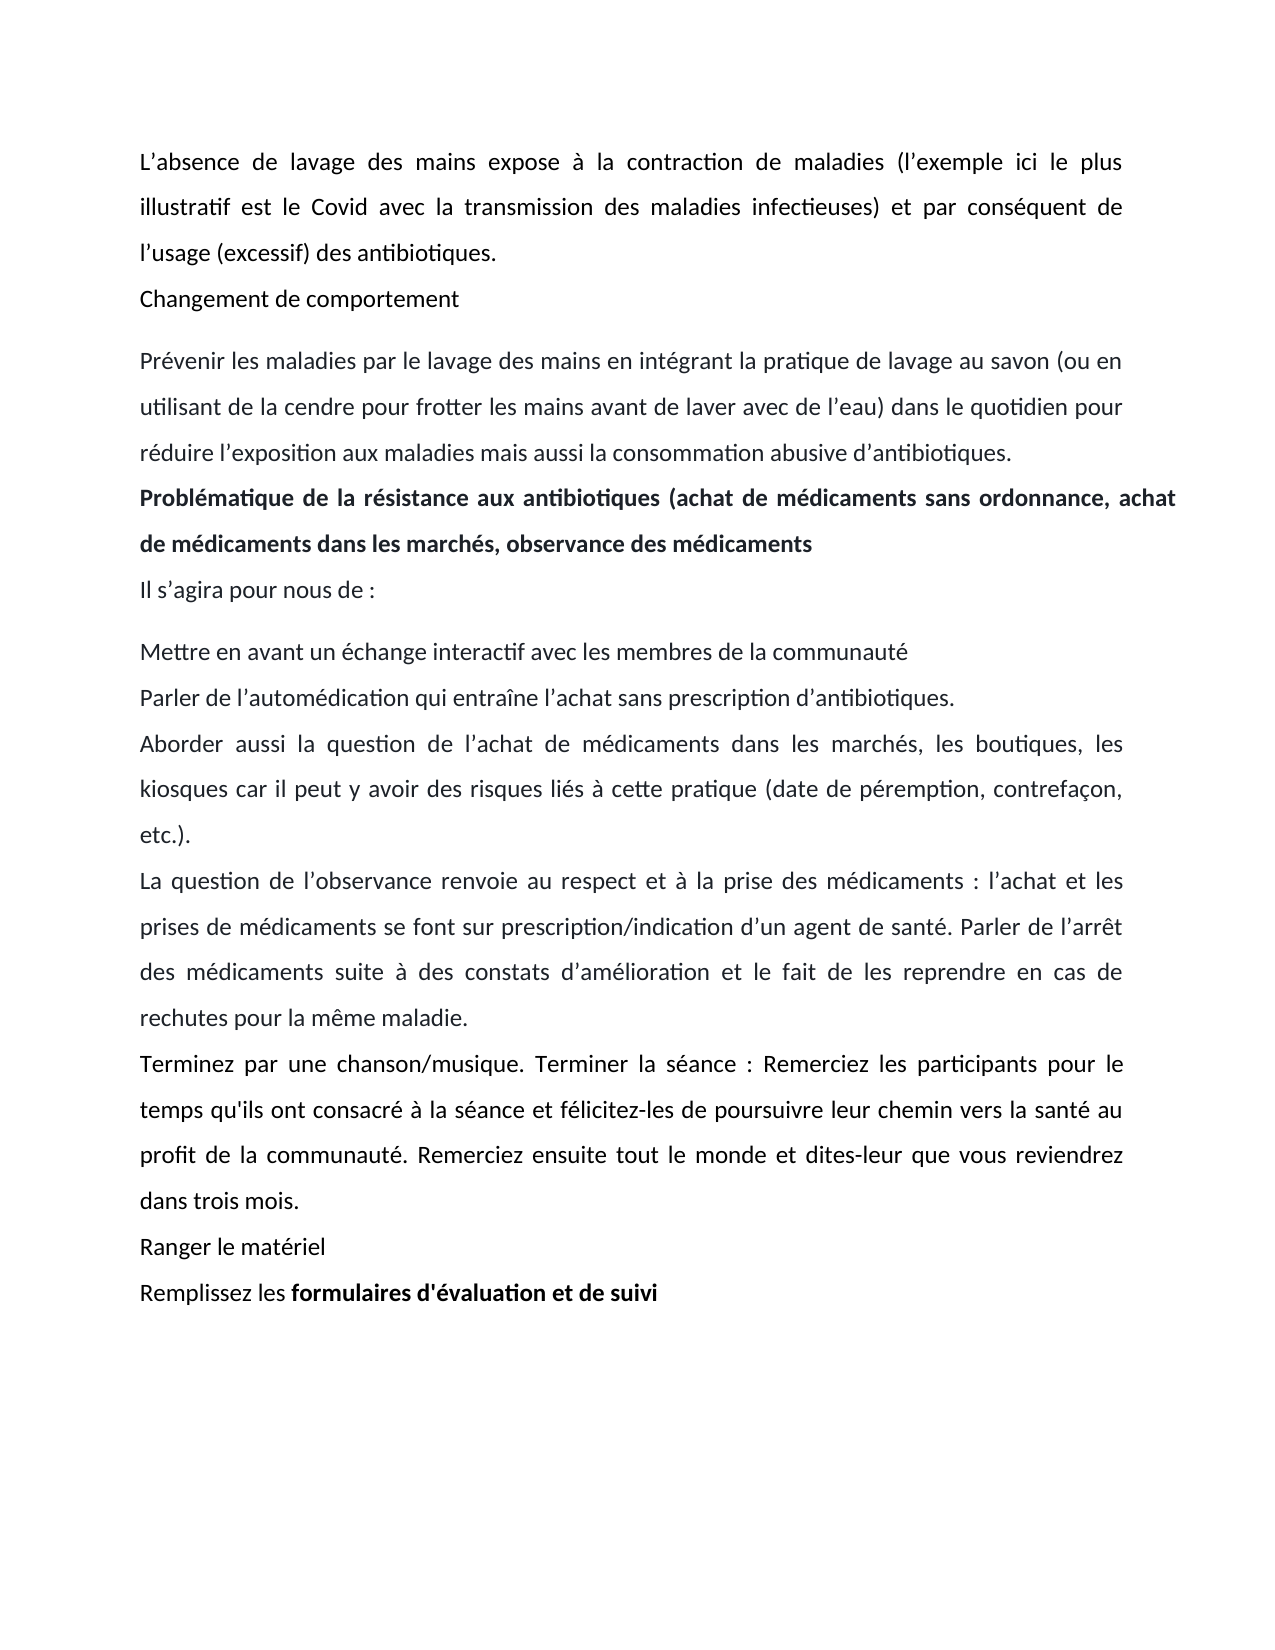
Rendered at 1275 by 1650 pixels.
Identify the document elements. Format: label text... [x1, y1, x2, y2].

text Parler de l’automédication qui entraîne l’achat sans prescription d’antibiotiques. [139, 682, 1177, 713]
text Terminez par une chanson/musique. Terminer la séance : Remerciez les participants pour le temps qu'ils ont consacré à la séance et félicitez-les de poursuivre leur chemin vers la santé au profit de la communauté. Remerciez ensuite tout le monde et dites-leur que vous reviendrez dans trois mois. [139, 1048, 1125, 1216]
text Mettre en avant un échange interactif avec les membres de la communauté [139, 636, 1177, 667]
text Aborder aussi la question de l’achat de médicaments dans les marchés, les boutiques, les kiosques car il peut y avoir des risques liés à cette pratique (date de péremption, contrefaçon, etc.). [139, 728, 1125, 850]
text L’absence de lavage des mains expose à la contraction de maladies (l’exemple ici le plus illustratif est le Covid avec la transmission des maladies infectieuses) et par conséquent de l’usage (excessif) des antibiotiques. [139, 146, 1125, 268]
text Changement de comportement [139, 283, 1177, 313]
text Prévenir les maladies par le lavage des mains en intégrant la pratique de lavage au savon (ou en utilisant de la cendre pour frotter les mains avant de laver avec de l’eau) dans le quotidien pour réduire l’exposition aux maladies mais aussi la consommation abusive d’antibiotiques. [139, 345, 1124, 467]
text Ranger le matériel [139, 1231, 1177, 1261]
text Problématique de la résistance aux antibiotiques (achat de médicaments sans ordonnance, achat de médicaments dans les marchés, observance des médicaments [139, 483, 1177, 559]
text Remplissez les formulaires d'évaluation et de suivi [139, 1277, 1177, 1307]
text Il s’agira pour nous de : [139, 574, 1177, 604]
text La question de l’observance renvoie au respect et à la prise des médicaments : l’achat et les prises de médicaments se font sur prescription/indication d’un agent de santé. Parler de l’arrêt des médicaments suite à des constats d’amélioration et le fait de les reprendre en cas de rechutes pour la même maladie. [139, 865, 1125, 1033]
